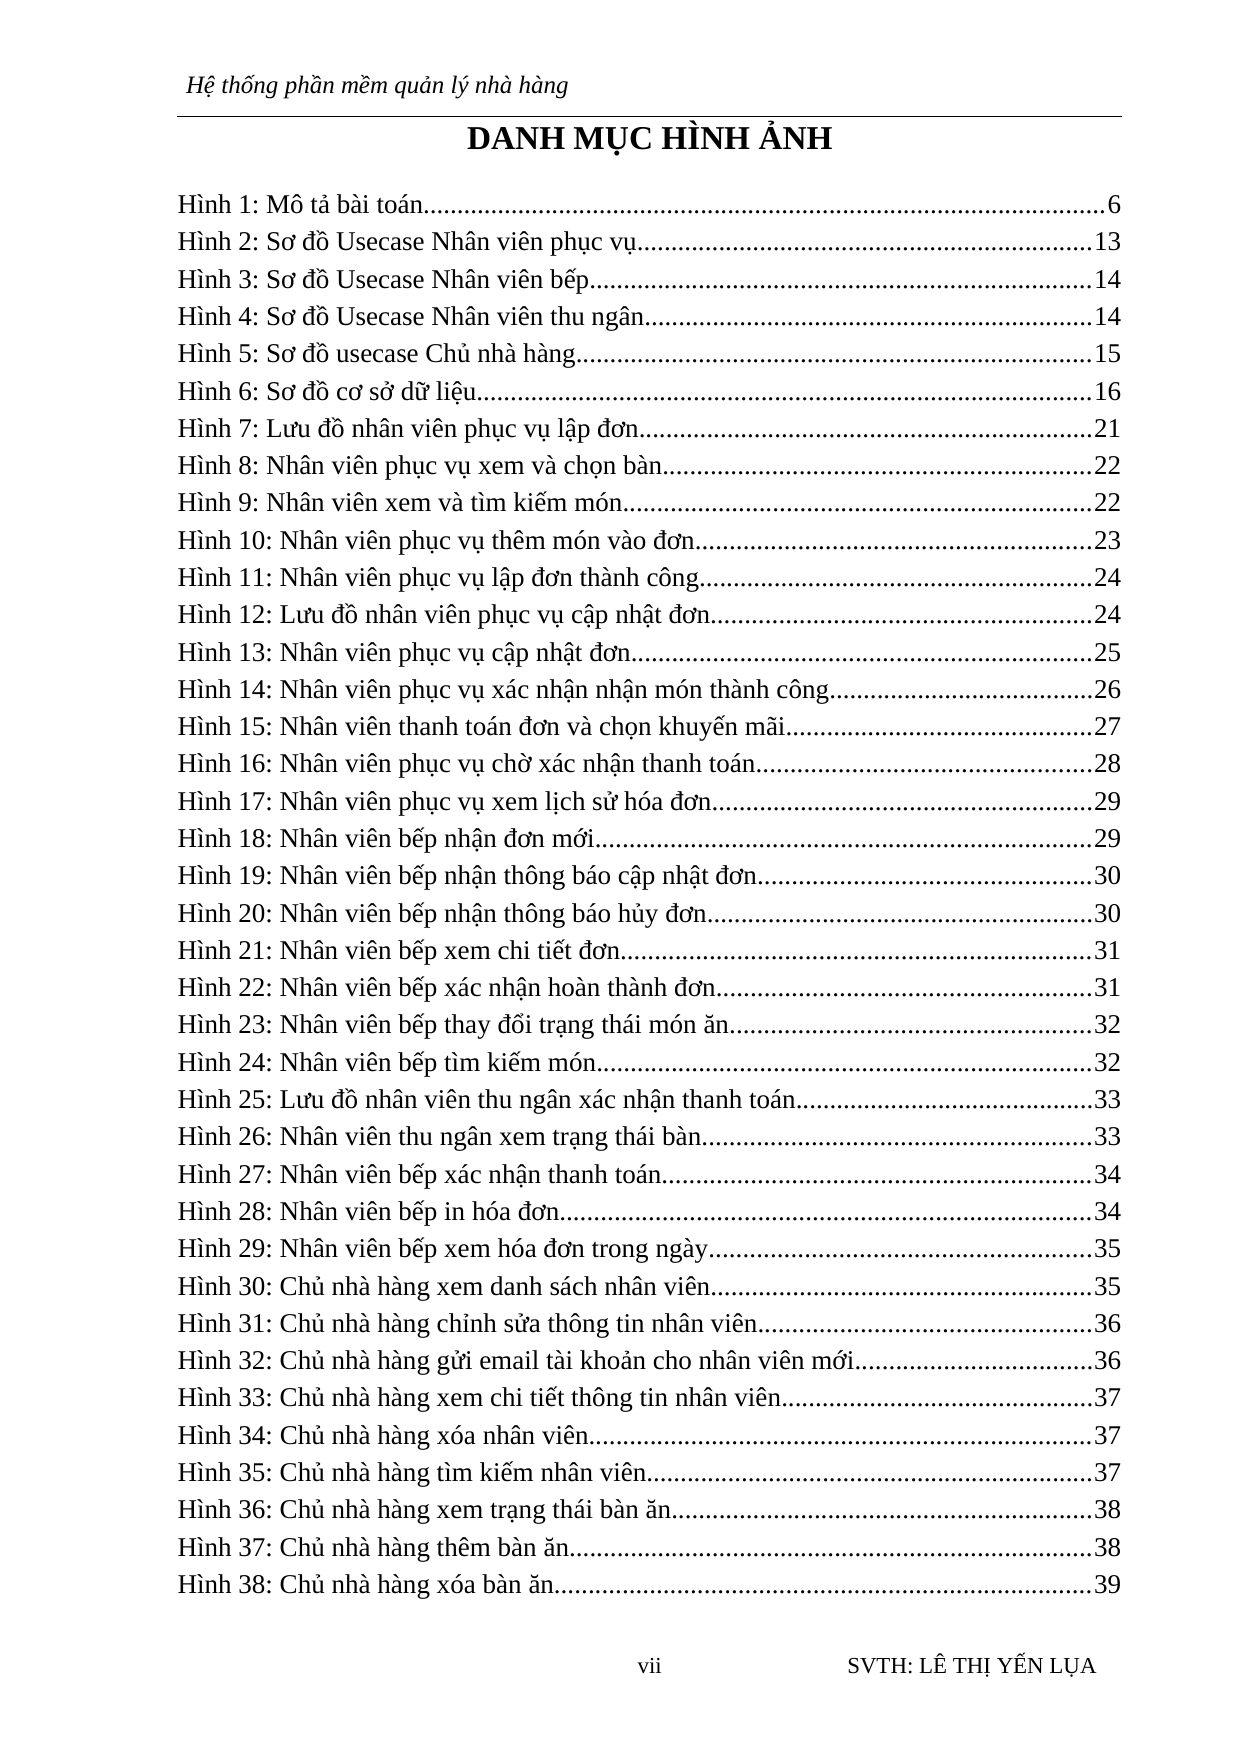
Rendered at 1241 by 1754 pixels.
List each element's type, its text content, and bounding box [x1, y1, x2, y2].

text Hình 29: Nhân viên bếp xem hóa đơn trong ngày 35 [177, 1232, 1122, 1263]
text Hình 18: Nhân viên bếp nhận đơn mới 29 [177, 822, 1122, 853]
text Hình 14: Nhân viên phục vụ xác nhận nhận món thành công 26 [177, 673, 1122, 704]
text Hình 23: Nhân viên bếp thay đổi trạng thái món ăn 32 [177, 1008, 1122, 1040]
text Hình 35: Chủ nhà hàng tìm kiếm nhân viên 37 [177, 1456, 1122, 1487]
text Hình 36: Chủ nhà hàng xem trạng thái bàn ăn 38 [177, 1493, 1122, 1524]
text Hình 2: Sơ đồ Usecase Nhân viên phục vụ 13 [177, 225, 1122, 257]
text Hình 1: Mô tả bài toán 6 [177, 188, 1122, 219]
text Hình 10: Nhân viên phục vụ thêm món vào đơn 23 [177, 524, 1122, 555]
text Hình 3: Sơ đồ Usecase Nhân viên bếp 14 [177, 263, 1122, 294]
text Hình 28: Nhân viên bếp in hóa đơn 34 [177, 1195, 1122, 1226]
text Hình 25: Lưu đồ nhân viên thu ngân xác nhận thanh toán 33 [177, 1083, 1122, 1114]
text Hình 16: Nhân viên phục vụ chờ xác nhận thanh toán 28 [177, 747, 1122, 779]
subtitle DANH MỤC HÌNH ẢNH [177, 118, 1122, 156]
text Hình 37: Chủ nhà hàng thêm bàn ăn 38 [177, 1531, 1122, 1562]
text Hình 31: Chủ nhà hàng chỉnh sửa thông tin nhân viên 36 [177, 1307, 1122, 1338]
text Hình 27: Nhân viên bếp xác nhận thanh toán 34 [177, 1158, 1122, 1189]
text Hình 26: Nhân viên thu ngân xem trạng thái bàn 33 [177, 1120, 1122, 1152]
text Hình 4: Sơ đồ Usecase Nhân viên thu ngân 14 [177, 300, 1122, 331]
text Hình 7: Lưu đồ nhân viên phục vụ lập đơn 21 [177, 412, 1122, 443]
text Hình 32: Chủ nhà hàng gửi email tài khoản cho nhân viên mới 36 [177, 1344, 1122, 1375]
text Hình 6: Sơ đồ cơ sở dữ liệu 16 [177, 374, 1122, 406]
text Hình 19: Nhân viên bếp nhận thông báo cập nhật đơn 30 [177, 859, 1122, 891]
text Hình 12: Lưu đồ nhân viên phục vụ cập nhật đơn 24 [177, 598, 1122, 629]
text Hình 9: Nhân viên xem và tìm kiếm món 22 [177, 486, 1122, 518]
text Hình 38: Chủ nhà hàng xóa bàn ăn 39 [177, 1568, 1122, 1599]
text Hình 30: Chủ nhà hàng xem danh sách nhân viên 35 [177, 1269, 1122, 1301]
text Hình 34: Chủ nhà hàng xóa nhân viên 37 [177, 1419, 1122, 1450]
text Hình 24: Nhân viên bếp tìm kiếm món 32 [177, 1046, 1122, 1077]
text Hình 21: Nhân viên bếp xem chi tiết đơn 31 [177, 934, 1122, 965]
text Hình 8: Nhân viên phục vụ xem và chọn bàn 22 [177, 449, 1122, 480]
text Hình 20: Nhân viên bếp nhận thông báo hủy đơn 30 [177, 897, 1122, 928]
text Hình 5: Sơ đồ usecase Chủ nhà hàng 15 [177, 337, 1122, 368]
text Hình 15: Nhân viên thanh toán đơn và chọn khuyến mãi 27 [177, 710, 1122, 741]
text Hình 13: Nhân viên phục vụ cập nhật đơn 25 [177, 636, 1122, 667]
text Hình 22: Nhân viên bếp xác nhận hoàn thành đơn 31 [177, 971, 1122, 1002]
text Hình 17: Nhân viên phục vụ xem lịch sử hóa đơn 29 [177, 785, 1122, 816]
text Hình 11: Nhân viên phục vụ lập đơn thành công 24 [177, 561, 1122, 592]
text Hình 33: Chủ nhà hàng xem chi tiết thông tin nhân viên 37 [177, 1381, 1122, 1413]
